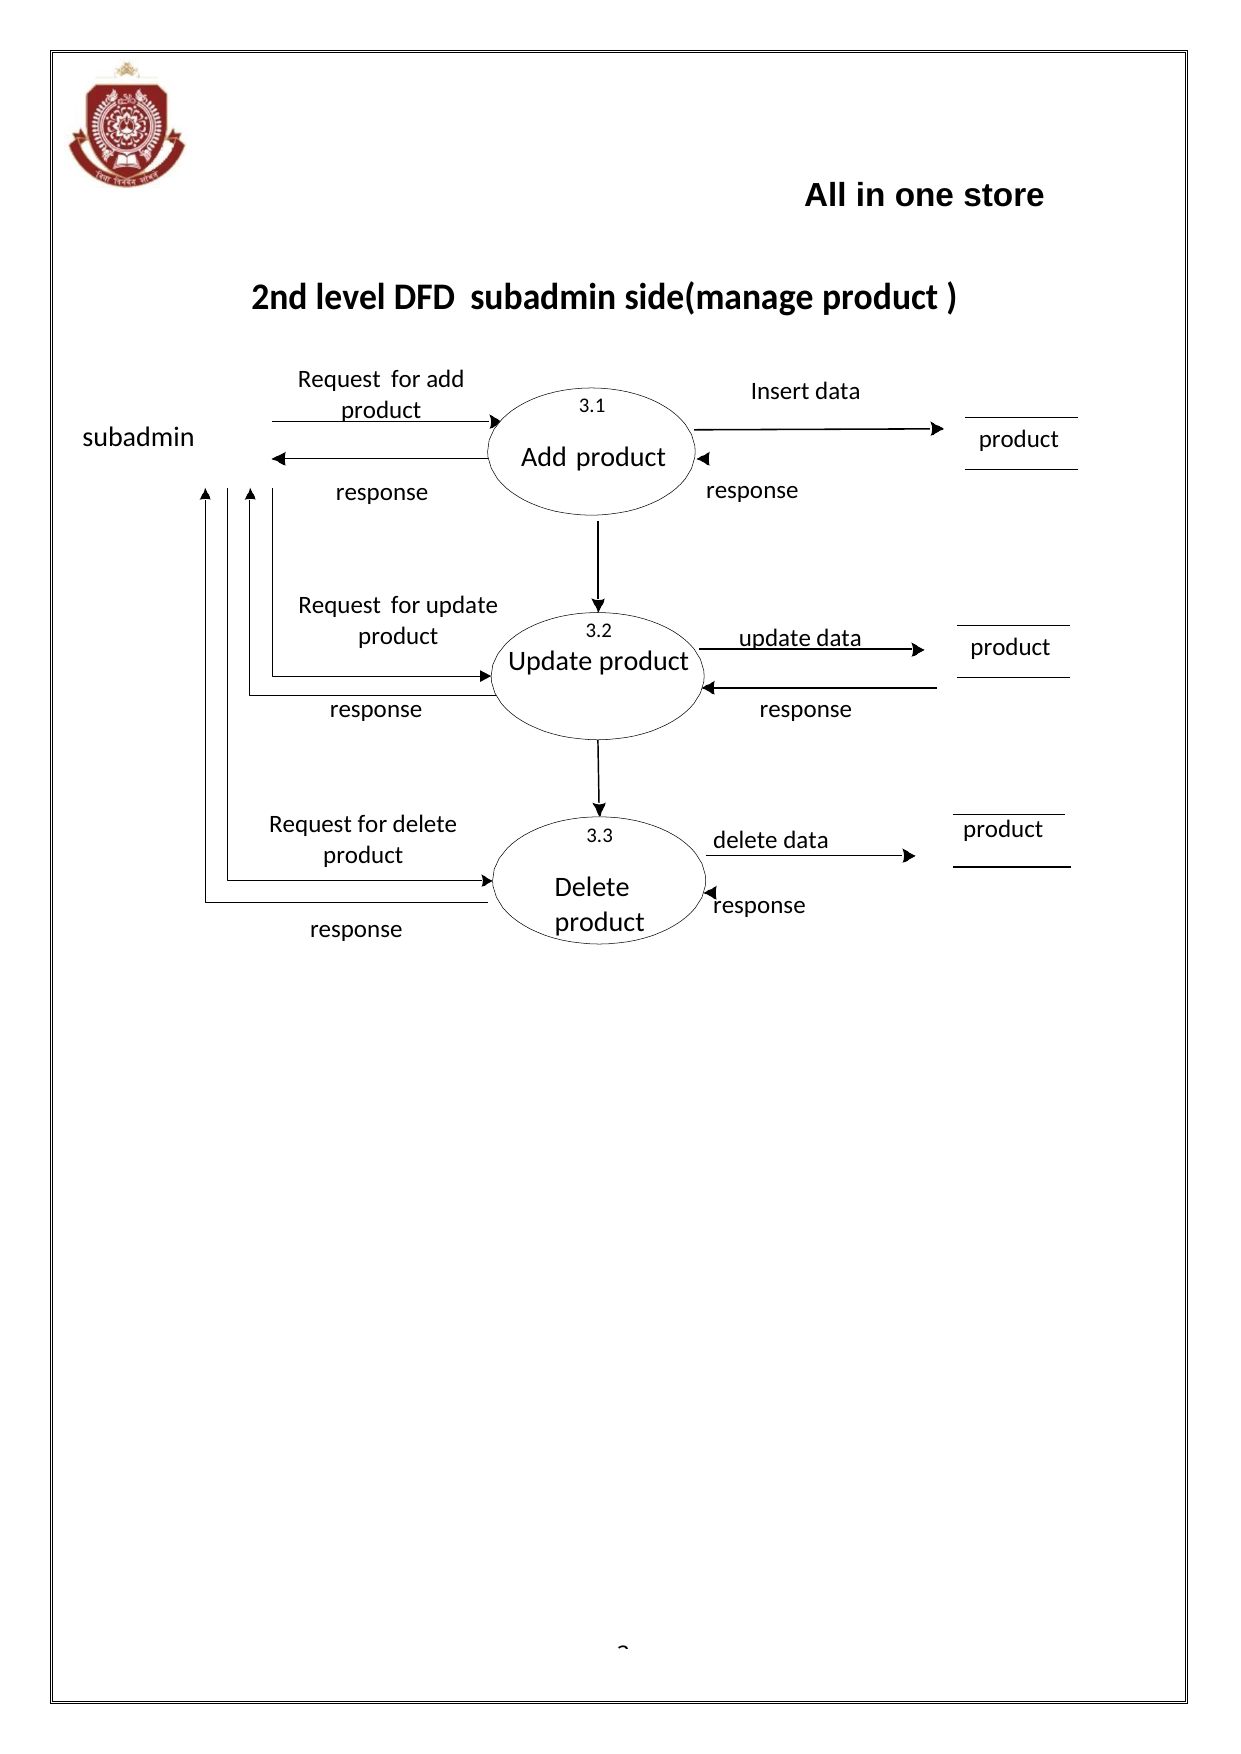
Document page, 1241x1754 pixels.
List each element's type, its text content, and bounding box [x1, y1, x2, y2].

picture [696, 453, 710, 466]
text product [67, 423, 1059, 453]
picture [481, 874, 492, 887]
picture [701, 680, 715, 695]
text 2nd level DFD subadmin side(manage product ) [110, 273, 1098, 319]
picture [199, 487, 211, 500]
text product [963, 819, 1185, 843]
picture [591, 598, 605, 612]
picture [489, 414, 503, 423]
picture [244, 487, 256, 500]
picture [592, 802, 606, 816]
picture [703, 885, 717, 900]
picture [271, 453, 286, 466]
picture [64, 59, 192, 188]
text product [67, 631, 1050, 662]
picture [902, 848, 916, 863]
